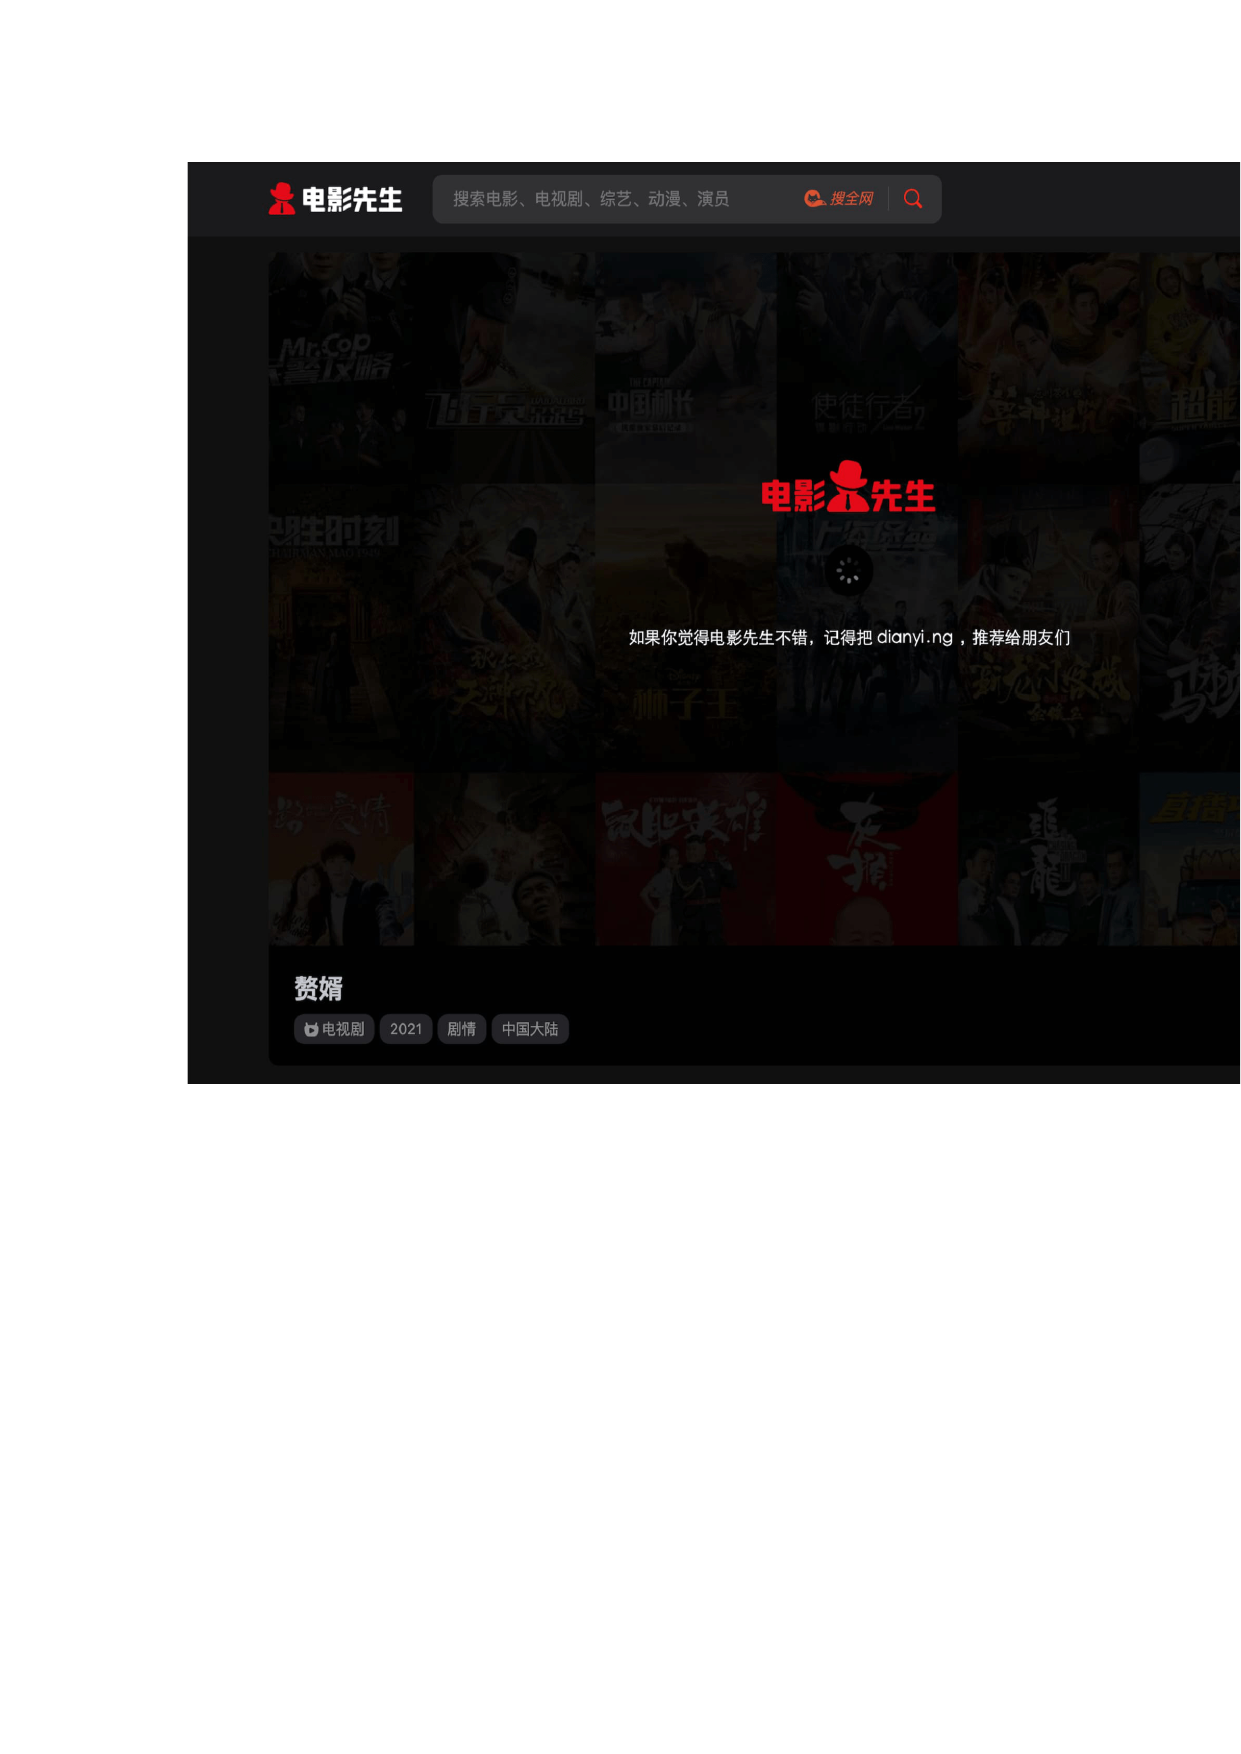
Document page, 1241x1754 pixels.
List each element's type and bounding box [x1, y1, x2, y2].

picture [187, 162, 1241, 1084]
